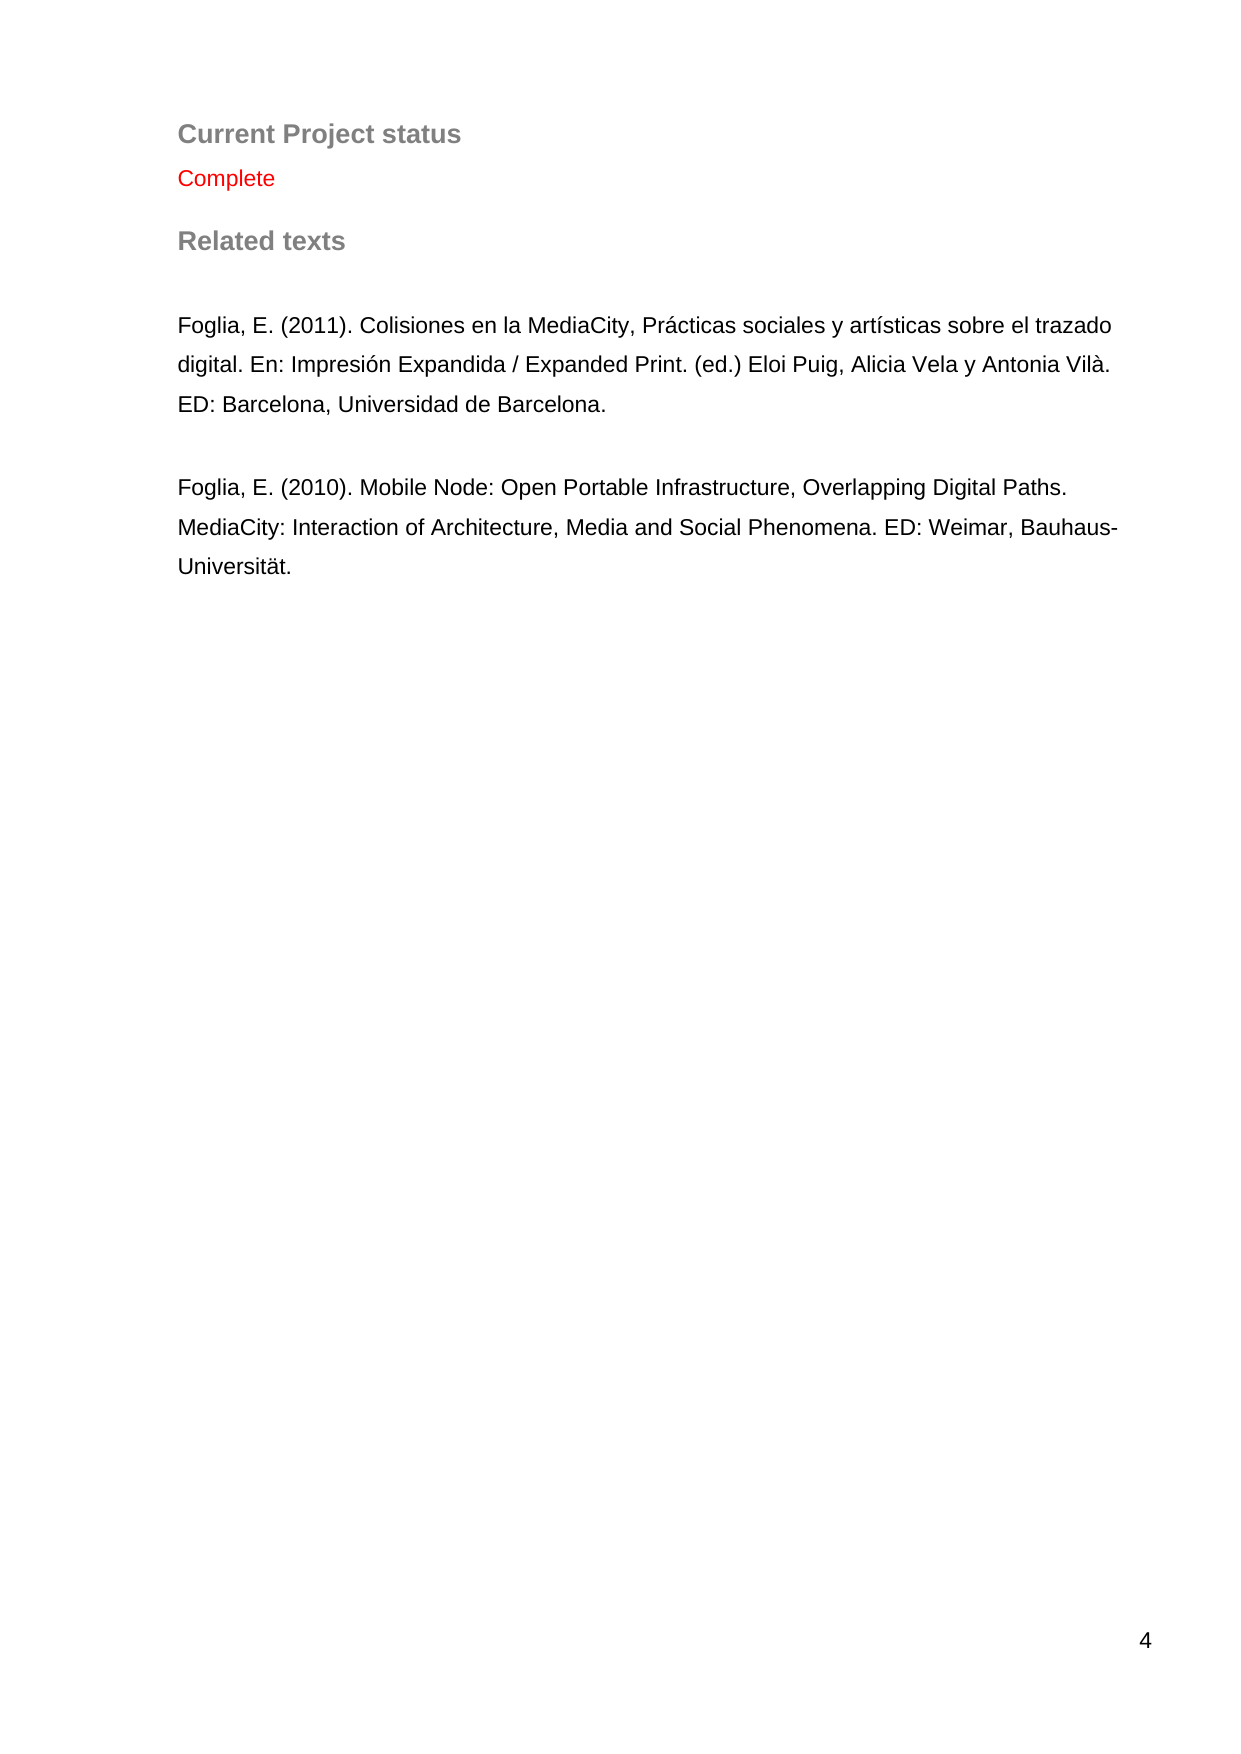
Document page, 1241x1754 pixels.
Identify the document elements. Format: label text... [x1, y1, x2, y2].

text Complete [177, 165, 1152, 191]
subtitle Current Project status [177, 118, 1152, 149]
text Foglia, E. (2011). Colisiones en la MediaCity, Prácticas sociales y artísticas sobre el trazado digital. En: Impresión Expandida / Expanded Print. (ed.) Eloi Puig, Alicia Vela y Antonia Vilà. ED: Barcelona, Universidad de Barcelona. Foglia, E. (2010). Mobile Node: Open Portable Infrastructure, Overlapping Digital Paths. MediaCity: Interaction of Architecture, Media and Social Phenomena. ED: Weimar, Bauhaus-Universität. [177, 312, 1152, 579]
subtitle Related texts [177, 225, 1152, 257]
